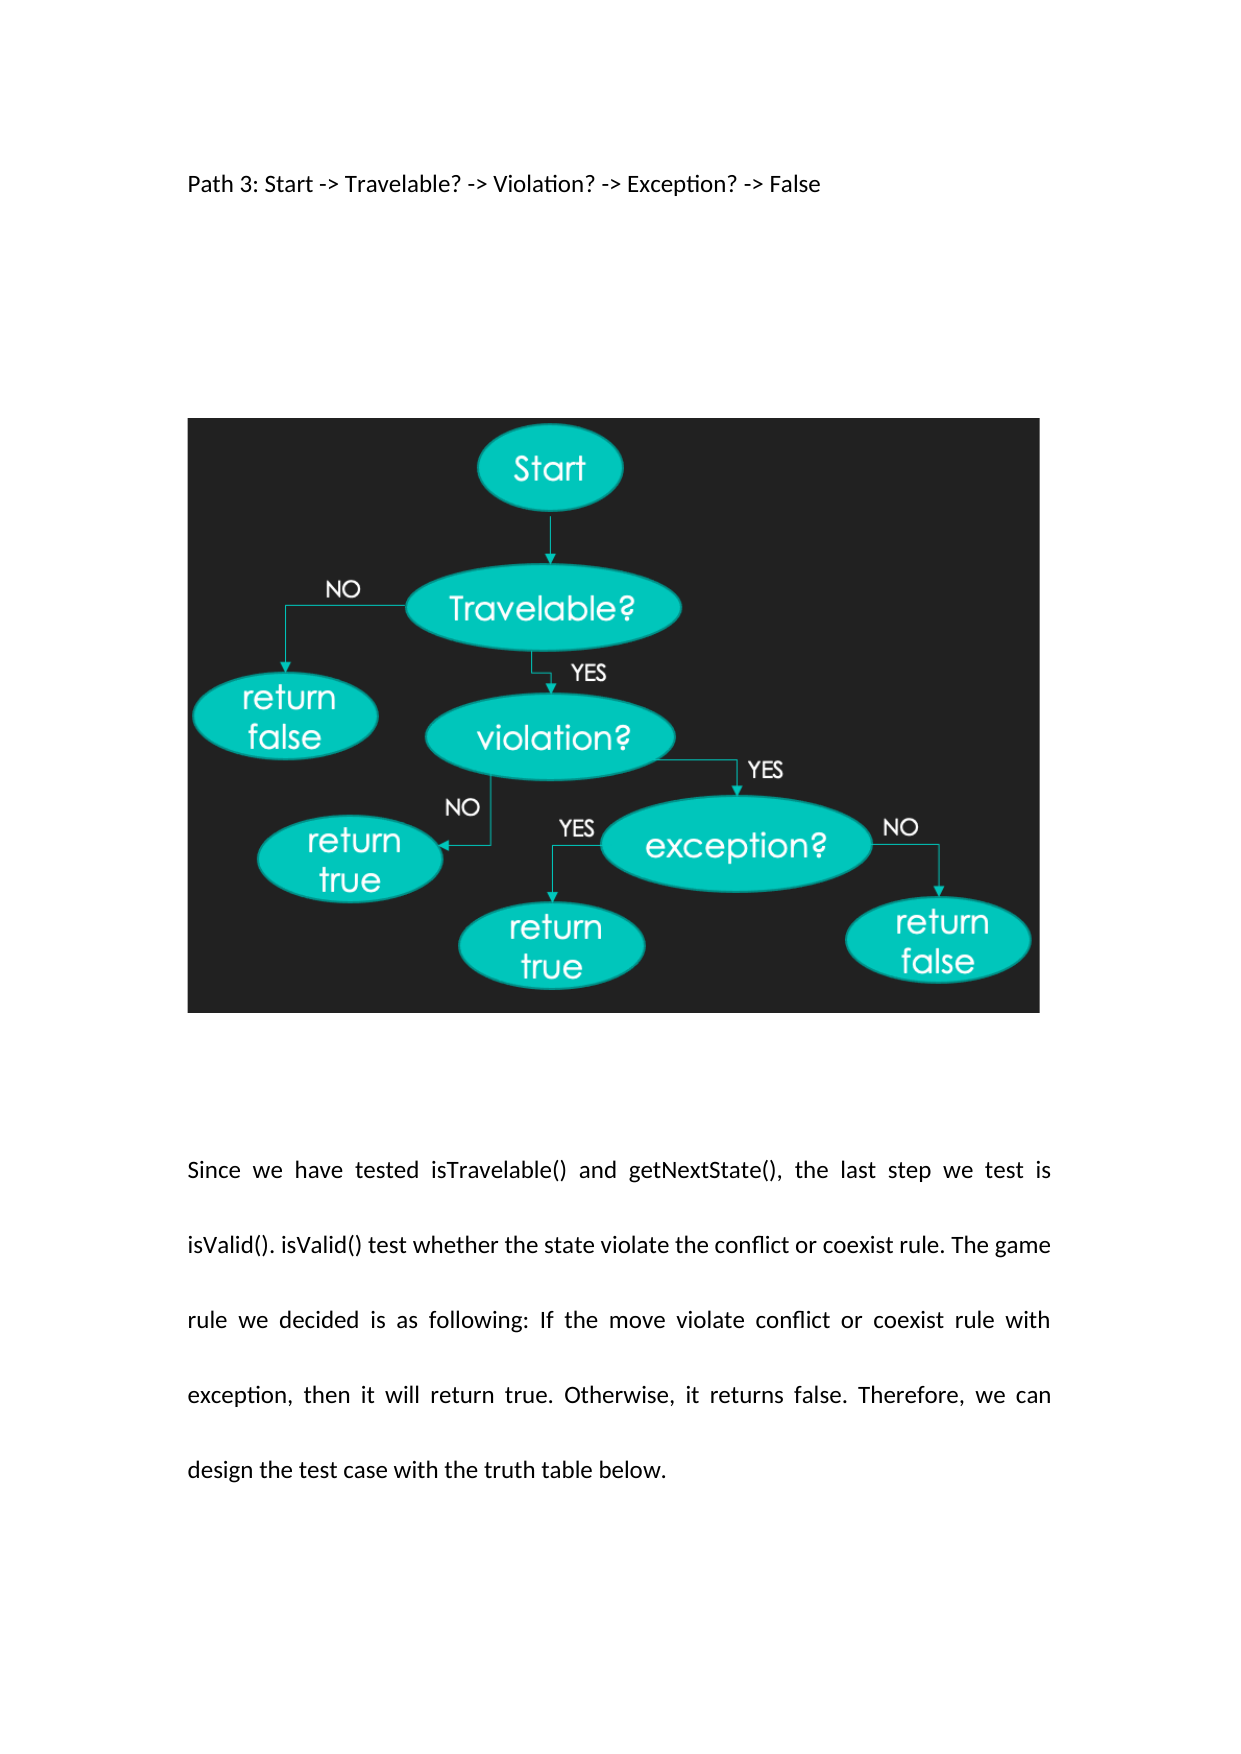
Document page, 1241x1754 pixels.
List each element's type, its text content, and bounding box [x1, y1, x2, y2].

picture [187, 418, 1040, 1013]
text Since we have tested isTravelable() and getNextState(), the last step we test is isValid(). isValid() test whether the state violate the conflict or coexist rule. The game rule we decided is as following: If the move violate conflict or coexist rule with exception, then it will return true. Otherwise, it returns false. Therefore, we can design the test case with the truth table below. [187, 1150, 1053, 1488]
text Path 3: Start -> Travelable? -> Violation? -> Exception? -> False [187, 164, 1053, 202]
